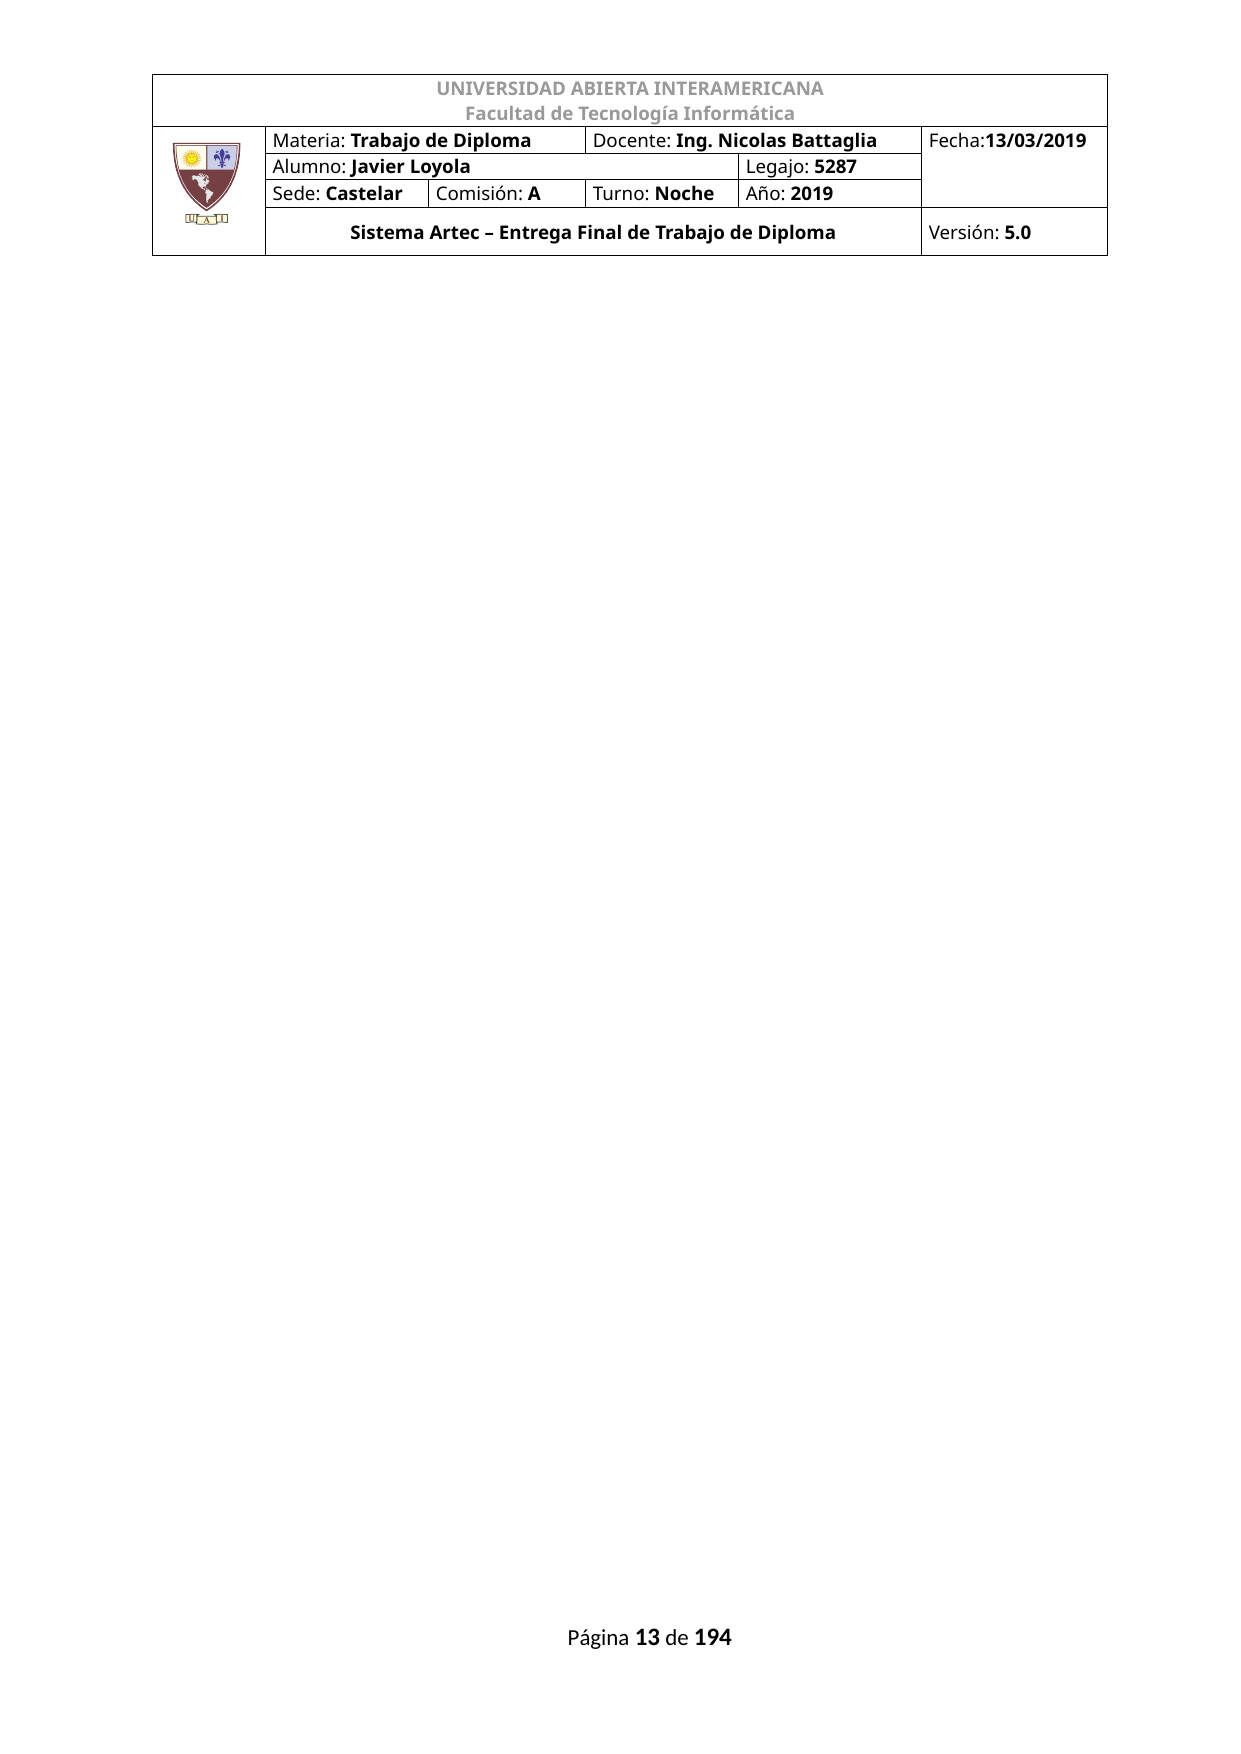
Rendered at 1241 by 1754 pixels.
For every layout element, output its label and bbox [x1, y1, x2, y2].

picture [157, 136, 257, 228]
